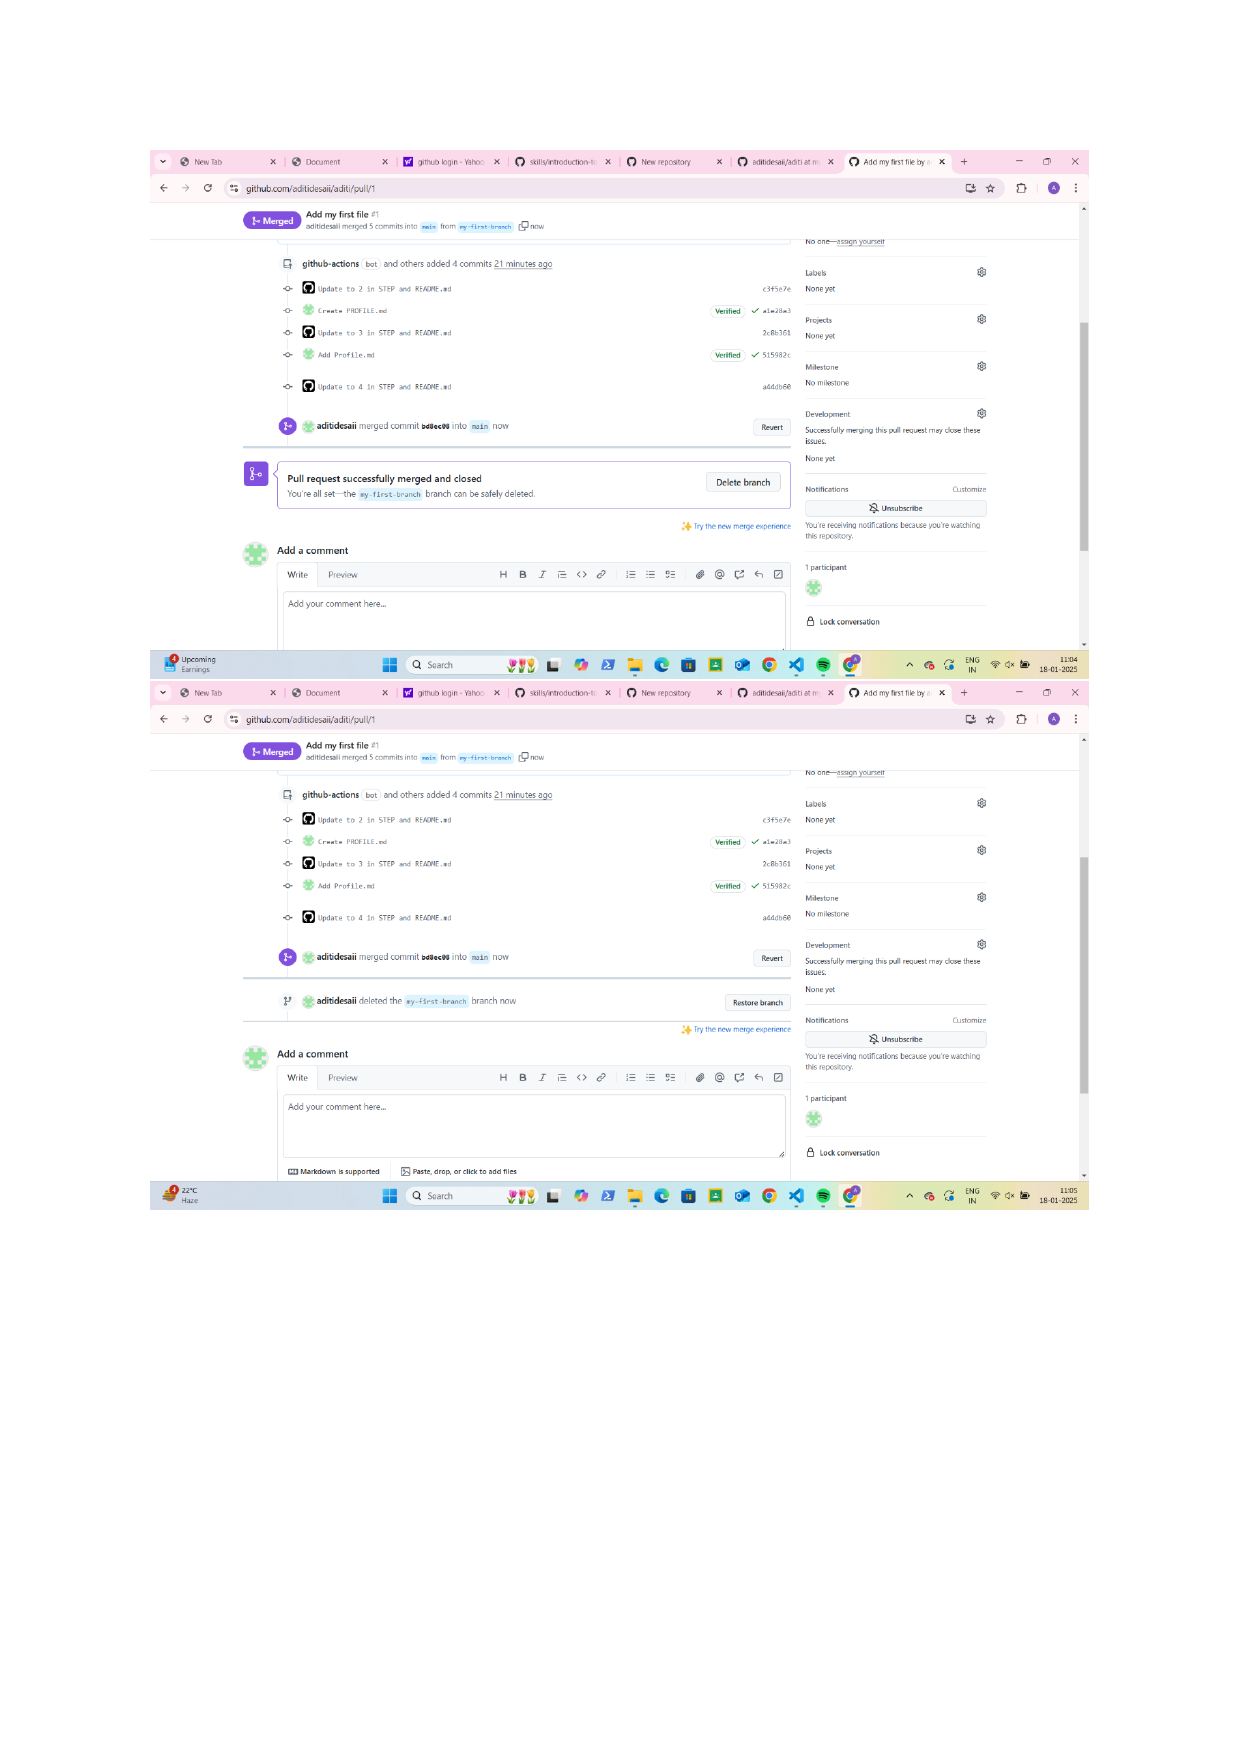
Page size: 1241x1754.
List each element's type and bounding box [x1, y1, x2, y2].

picture [150, 681, 1089, 1210]
picture [150, 150, 1089, 679]
